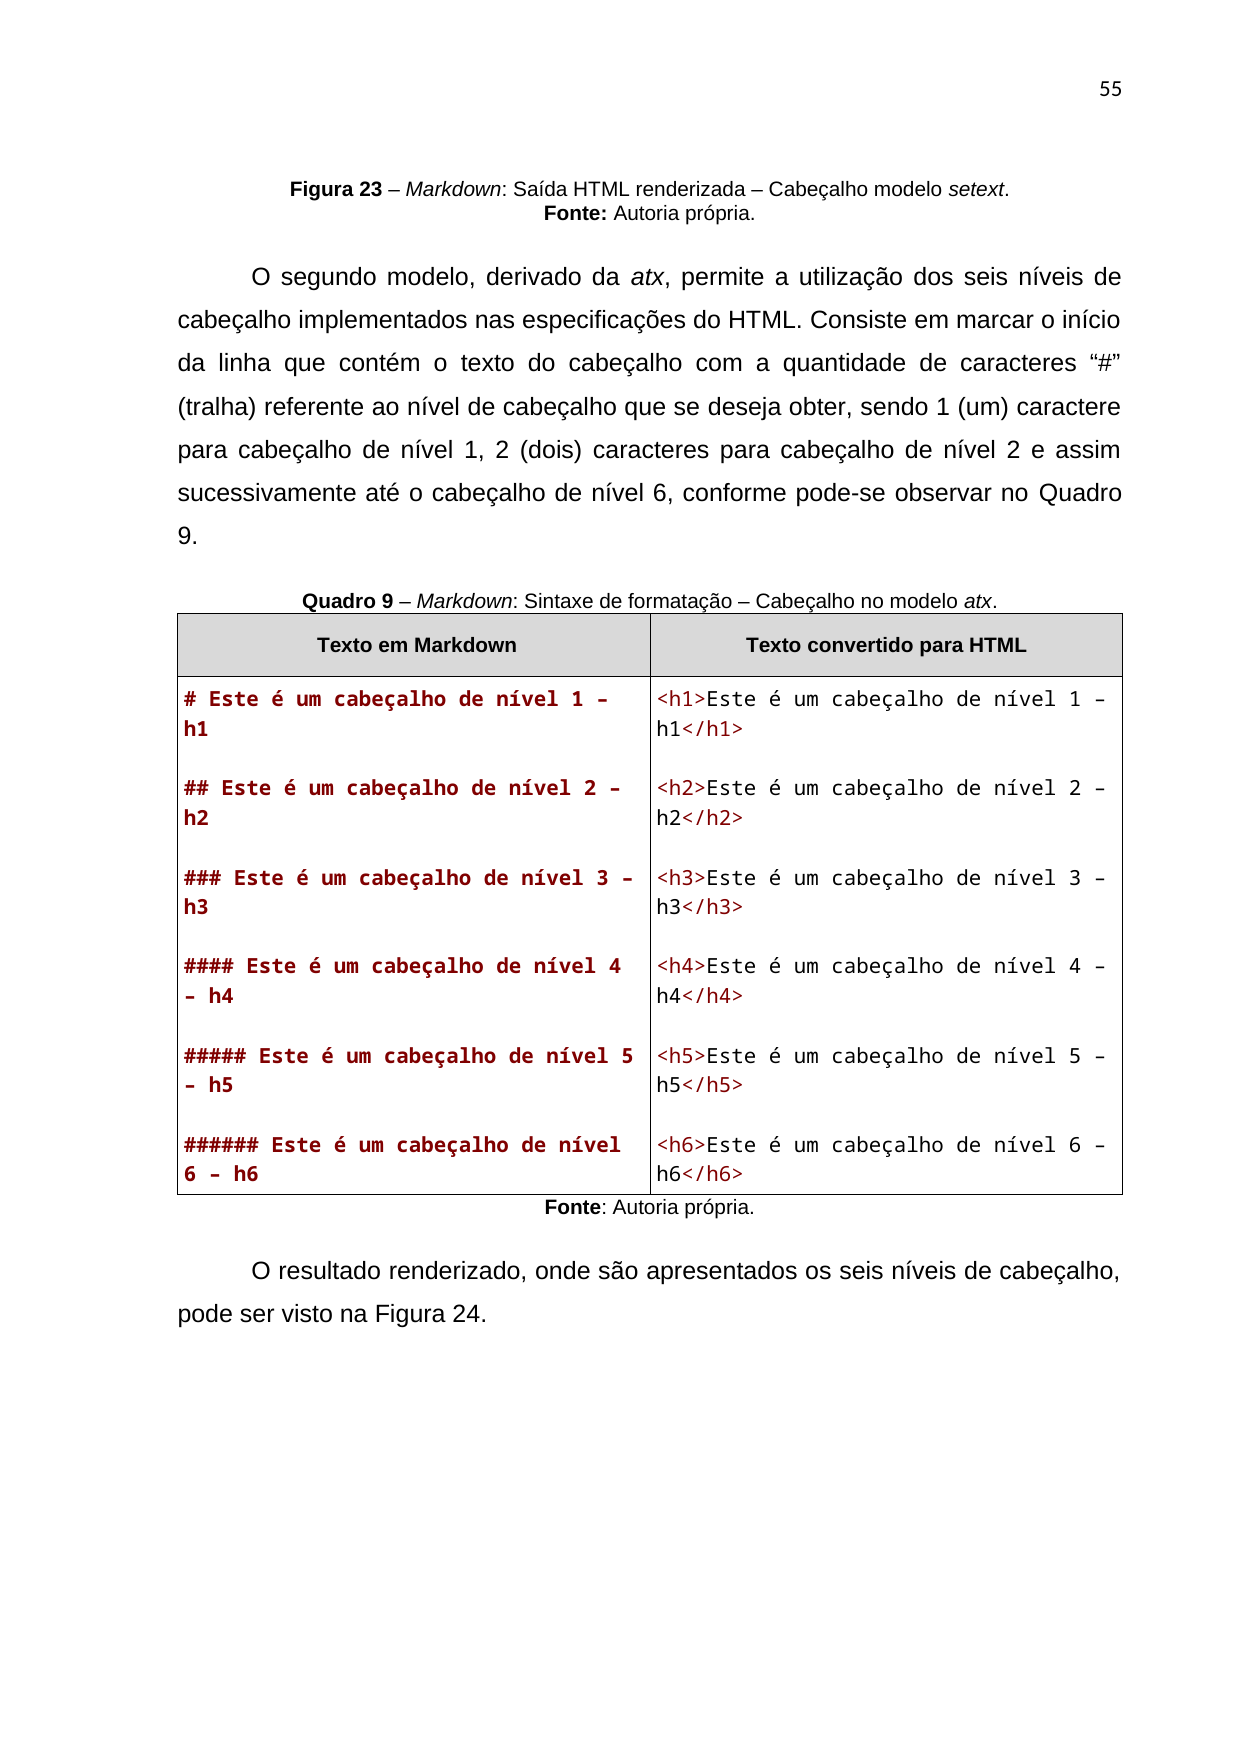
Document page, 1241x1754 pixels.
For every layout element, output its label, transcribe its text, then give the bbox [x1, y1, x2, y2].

table_cell # Este é um cabeçalho de nível 1 – h1 ## Este é um cabeçalho de nível 2 – h2 ### Este é um cabeçalho de nível 3 – h3 #### Este é um cabeçalho de nível 4 – h4 ##### Este é um cabeçalho de nível 5 – h5 ###### Este é um cabeçalho de nível 6 – h6 [178, 677, 650, 1194]
text O resultado renderizado, onde são apresentados os seis níveis de cabeçalho, pode ser visto na Figura 24. [177, 1256, 1122, 1328]
table_cell <h1>Este é um cabeçalho de nível 1 – h1</h1> <h2>Este é um cabeçalho de nível 2 – h2</h2> <h3>Este é um cabeçalho de nível 3 – h3</h3> <h4>Este é um cabeçalho de nível 4 – h4</h4> <h5>Este é um cabeçalho de nível 5 – h5</h5> <h6>Este é um cabeçalho de nível 6 – h6</h6> [651, 677, 1122, 1194]
text O segundo modelo, derivado da atx, permite a utilização dos seis níveis de cabeçalho implementados nas especificações do HTML. Consiste em marcar o início da linha que contém o texto do cabeçalho com a quantidade de caracteres “#” (tralha) referente ao nível de cabeçalho que se deseja obter, sendo 1 (um) caractere para cabeçalho de nível 1, 2 (dois) caracteres para cabeçalho de nível 2 e assim sucessivamente até o cabeçalho de nível 6, conforme pode-se observar no Quadro 9. [177, 262, 1122, 549]
table_header Texto em Markdown [178, 614, 650, 676]
text Fonte: Autoria própria. [177, 201, 1122, 225]
text Figura 23 – Markdown: Saída HTML renderizada – Cabeçalho modelo setext. [177, 177, 1122, 201]
text Quadro 9 – Markdown: Sintaxe de formatação – Cabeçalho no modelo atx. [177, 589, 1122, 613]
table_header Texto convertido para HTML [651, 614, 1122, 676]
text Fonte: Autoria própria. [177, 1195, 1122, 1219]
